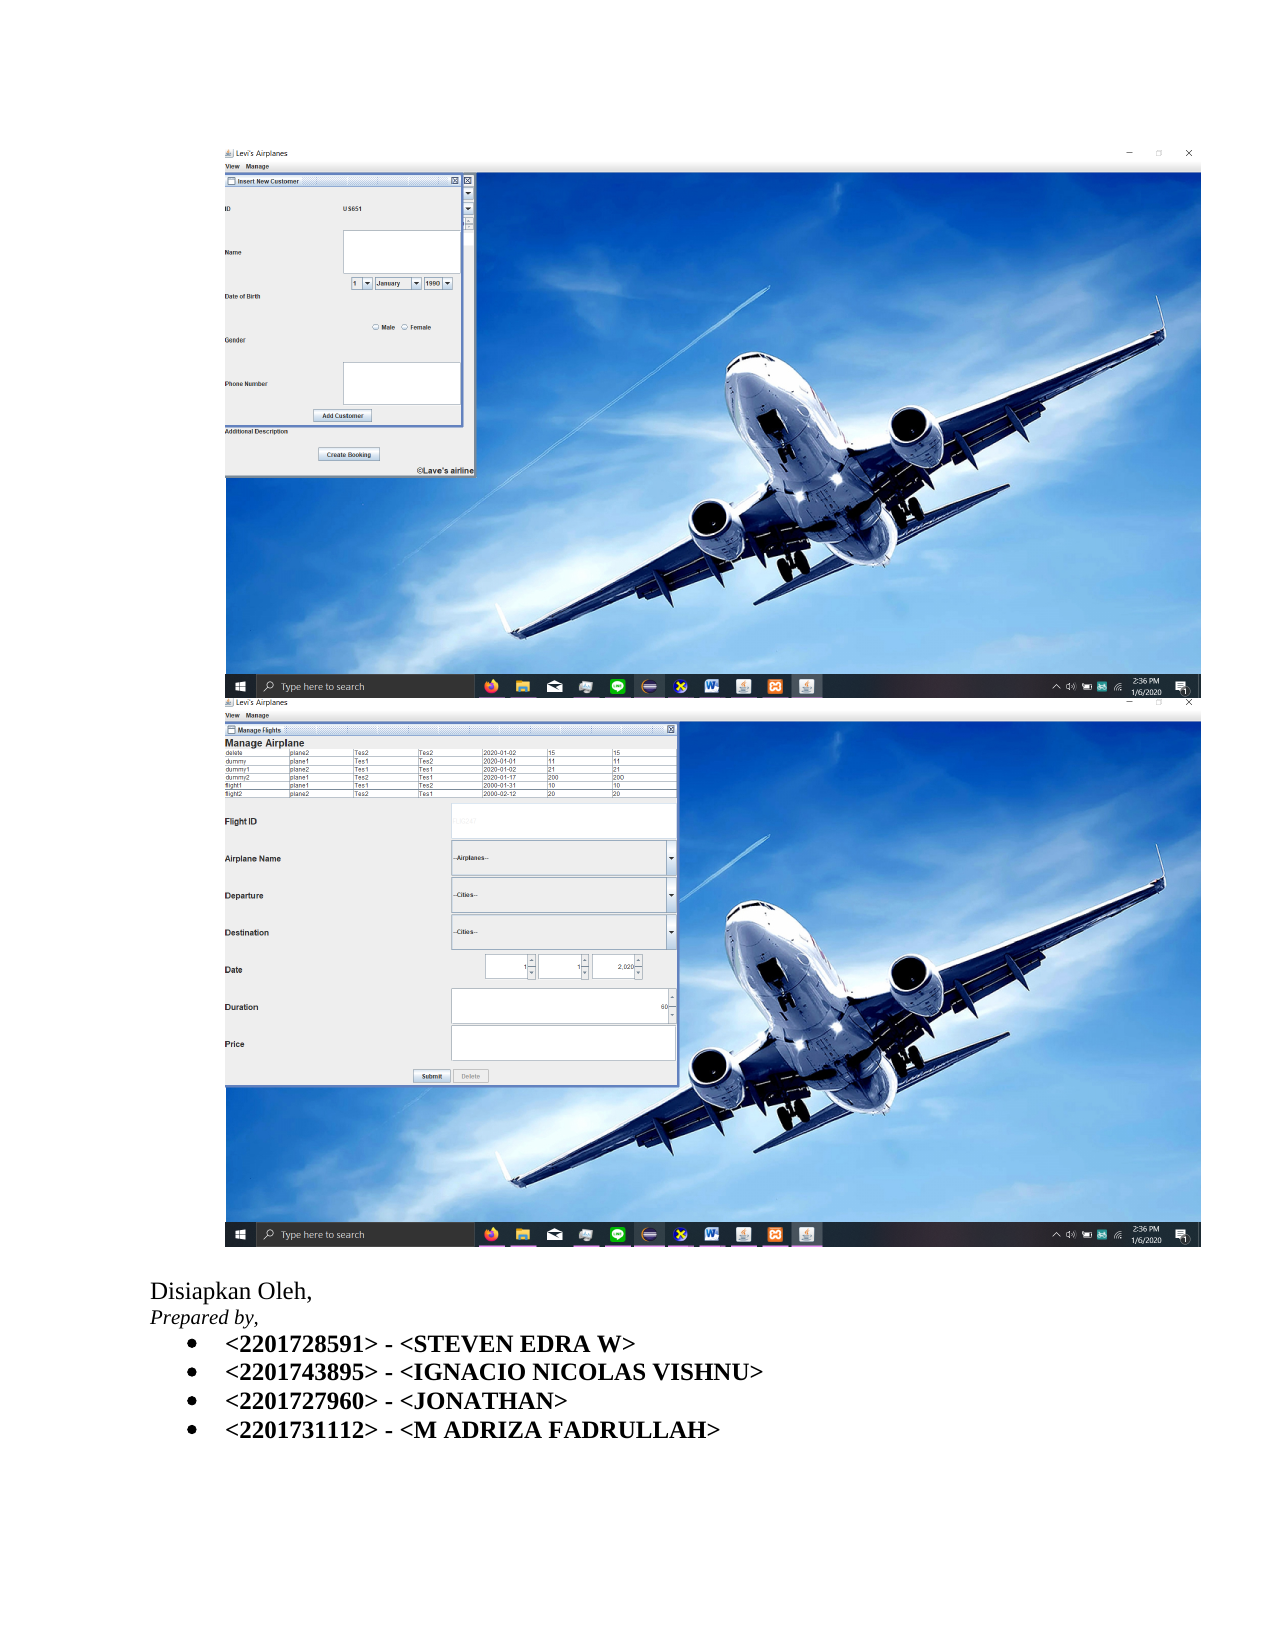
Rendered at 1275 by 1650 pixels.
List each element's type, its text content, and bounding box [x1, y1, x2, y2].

list <2201731112> - <M ADRIZA FADRULLAH> [187, 1415, 1125, 1444]
list <2201728591> - <STEVEN EDRA W> [187, 1329, 1125, 1357]
list <2201727960> - <JONATHAN> [187, 1386, 1125, 1415]
text Disiapkan Oleh, [150, 1276, 1125, 1304]
list <2201743895> - <IGNACIO NICOLAS VISHNU> [187, 1357, 1125, 1386]
picture [225, 149, 1201, 1247]
text Prepared by, [150, 1304, 1125, 1329]
